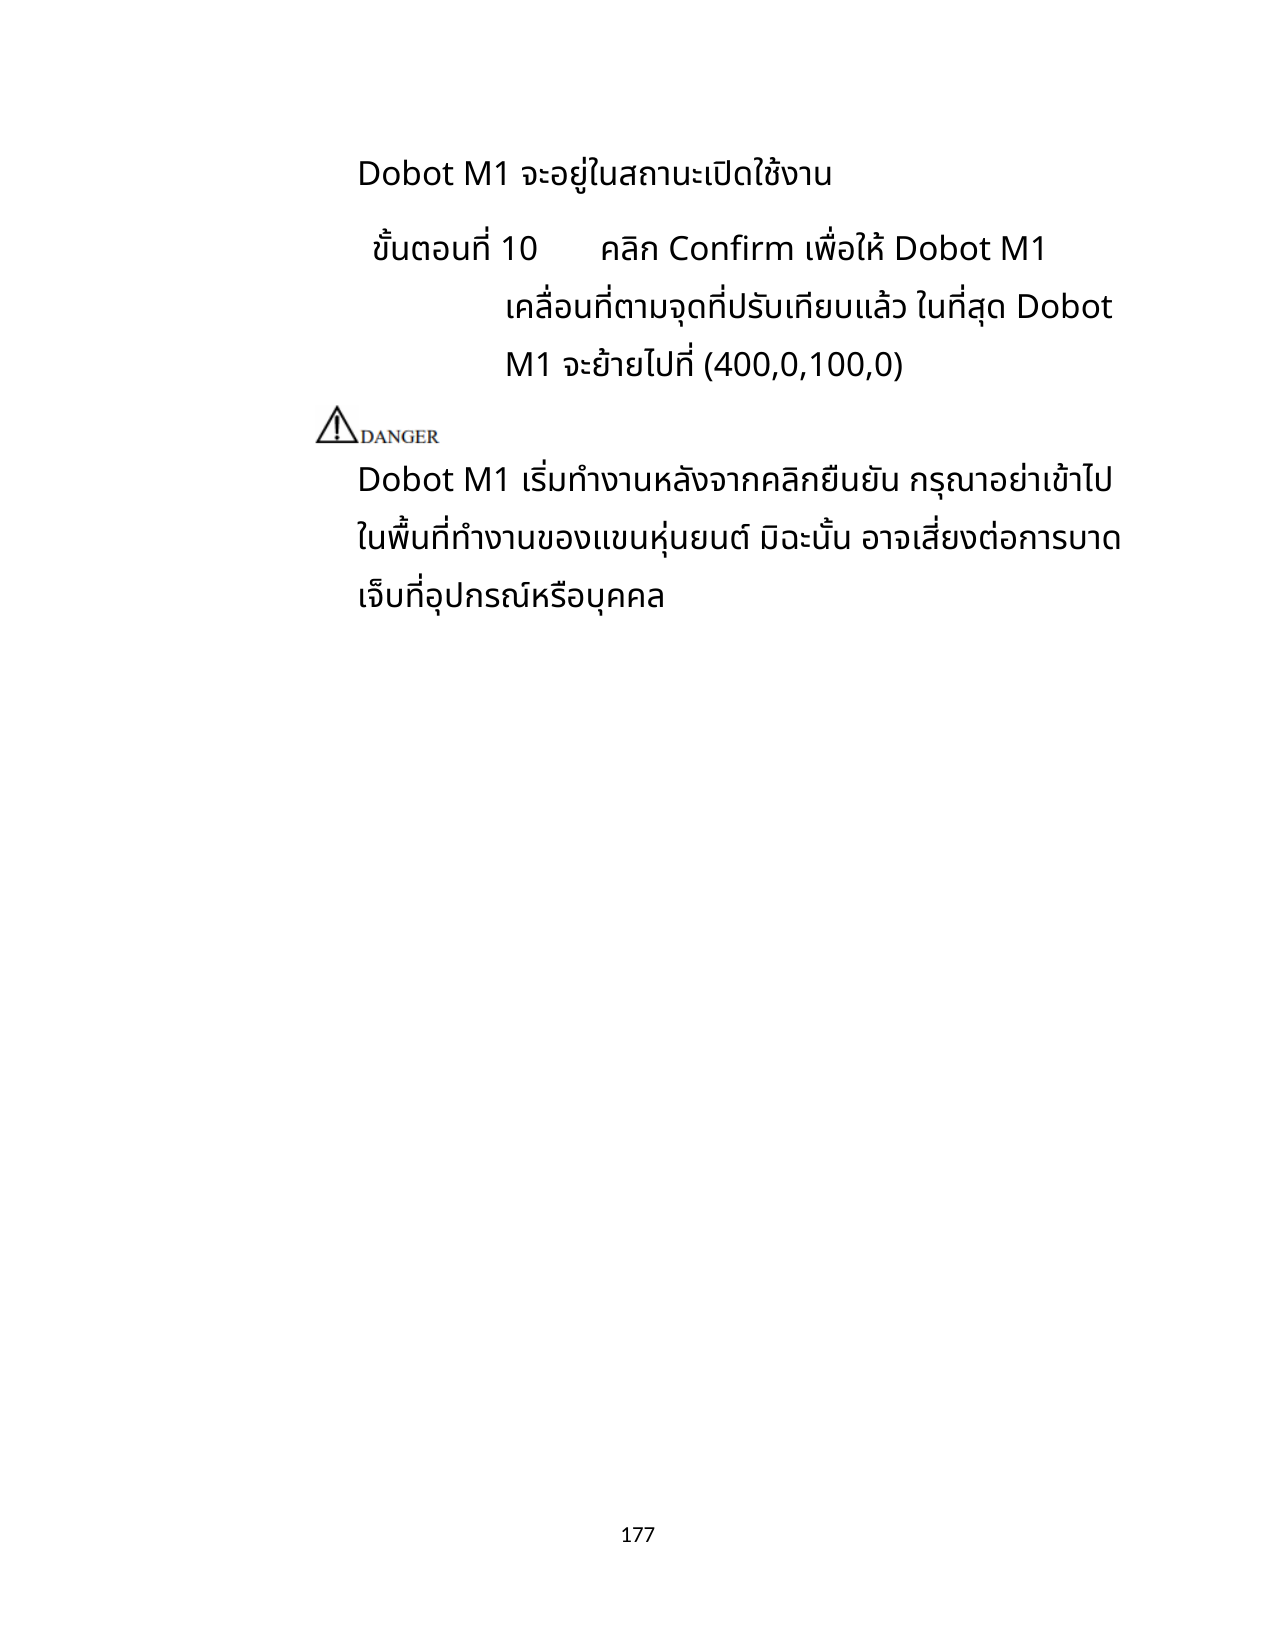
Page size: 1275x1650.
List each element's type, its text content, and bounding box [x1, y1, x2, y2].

text Dobot M1 จะอยู่ในสถานะเปิดใช้งาน [357, 150, 1125, 201]
text Dobot M1 เริ่มทำงานหลังจากคลิกยืนยัน กรุณาอย่าเข้าไปในพื้นที่ทำงานของแขนหุ่นยนต์ มิฉะนั้น อาจเสี่ยงต่อการบาดเจ็บที่อุปกรณ์หรือบุคคล [357, 456, 1125, 622]
text ขั้นตอนที่ 10 คลิก Confirm เพื่อให้ Dobot M1 เคลื่อนที่ตามจุดที่ปรับเทียบแล้ว ในที่สุด Dobot M1 จะย้ายไปที่ (400,0,100,0) [372, 225, 1125, 392]
picture [312, 399, 445, 452]
